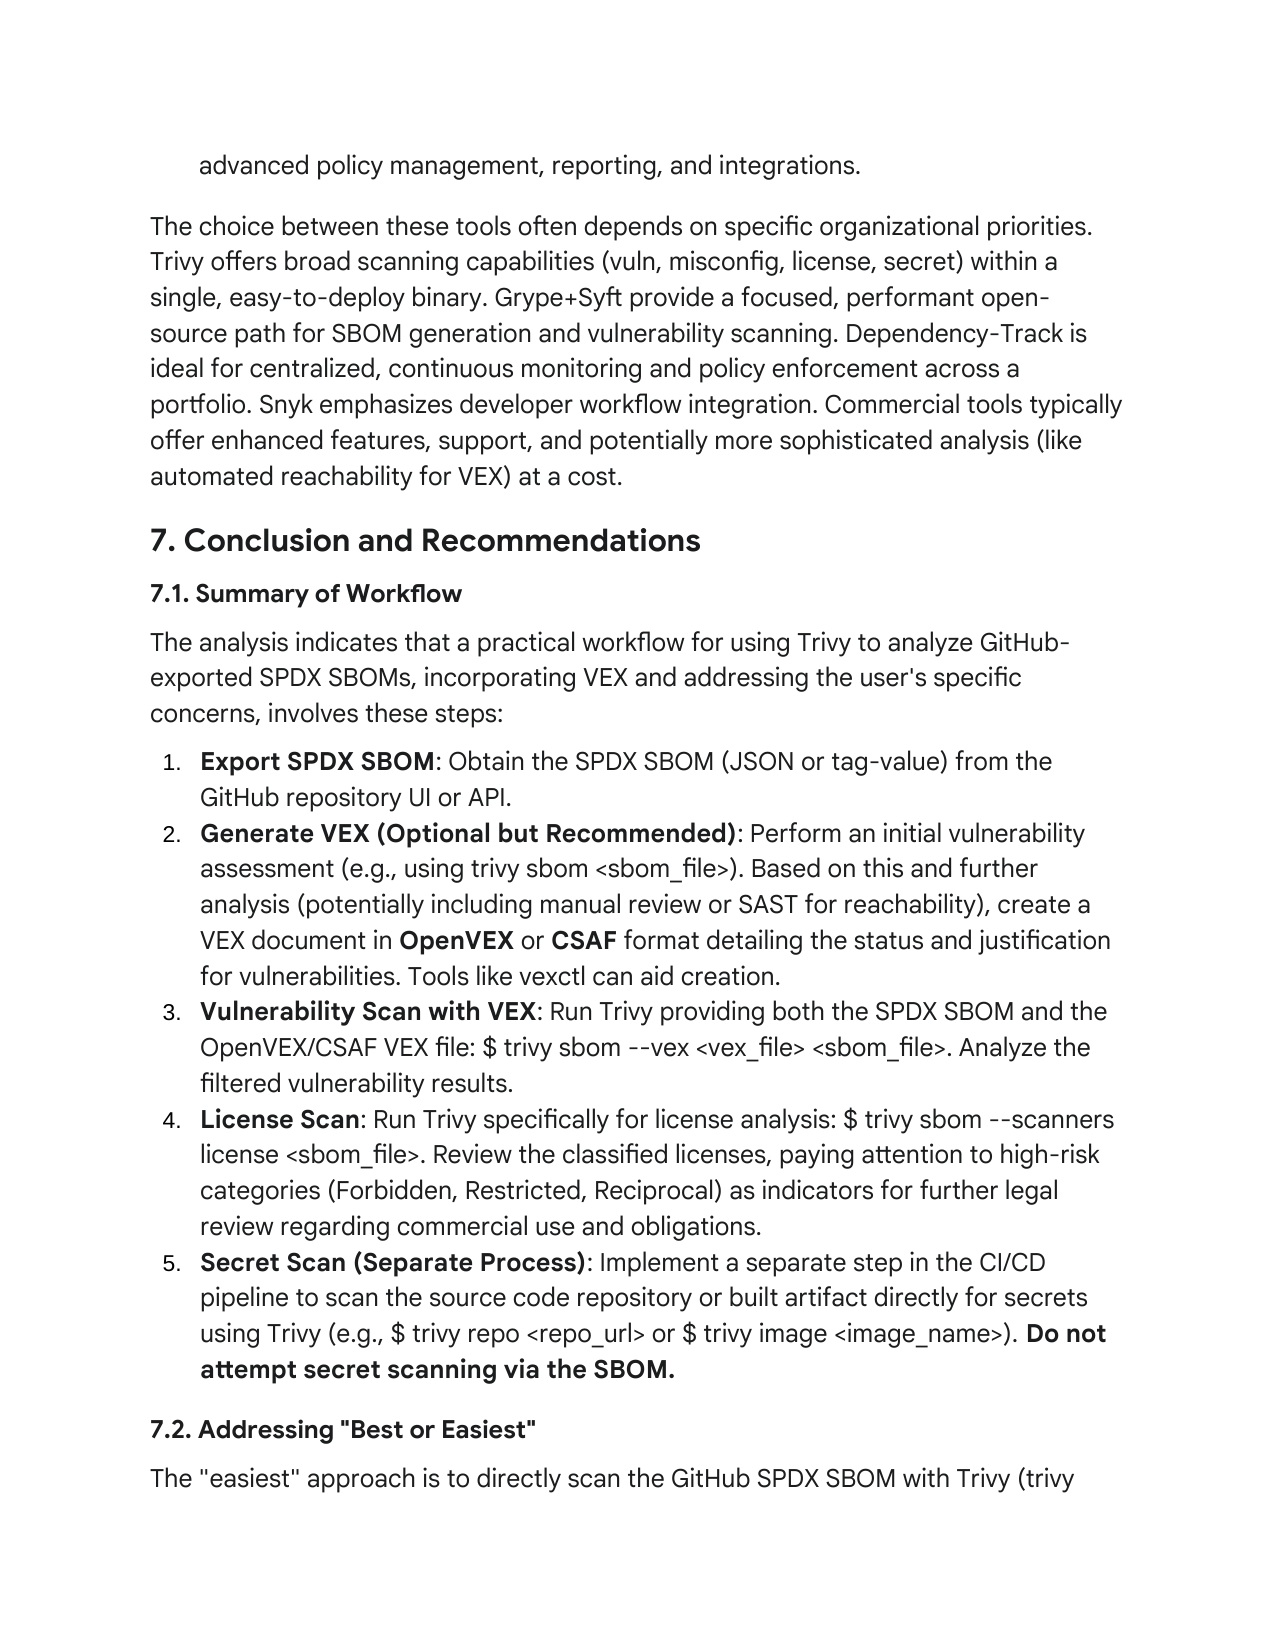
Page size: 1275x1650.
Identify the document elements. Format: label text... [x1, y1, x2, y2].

list License Scan: Run Trivy specifically for license analysis: $ trivy sbom --scanners license <sbom_file>. Review the classified licenses, paying attention to high-risk categories (Forbidden, Restricted, Reciprocal) as indicators for further legal review regarding commercial use and obligations. [162, 1104, 1125, 1242]
list Vulnerability Scan with VEX: Run Trivy providing both the SPDX SBOM and the OpenVEX/CSAF VEX file: $ trivy sbom --vex <vex_file> <sbom_file>. Analyze the filtered vulnerability results. [162, 997, 1125, 1099]
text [150, 1463, 1125, 1494]
list Secret Scan (Separate Process): Implement a separate step in the CI/CD pipeline to scan the source code repository or built artifact directly for secrets using Trivy (e.g., $ trivy repo <repo_url> or $ trivy image <image_name>). Do not attempt secret scanning via the SBOM. [162, 1247, 1125, 1385]
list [161, 150, 1125, 181]
subtitle 7.1. Summary of Workflow [150, 579, 1125, 610]
text The analysis indicates that a practical workflow for using Trivy to analyze GitHub-exported SPDX SBOMs, incorporating VEX and addressing the user's specific concerns, involves these steps: [150, 627, 1125, 730]
text The choice between these tools often depends on specific organizational priorities. Trivy offers broad scanning capabilities (vuln, misconfig, license, secret) within a single, easy-to-deploy binary. Grype+Syft provide a focused, performant open-source path for SBOM generation and vulnerability scanning. Dependency-Track is ideal for centralized, continuous monitoring and policy enforcement across a portfolio. Snyk emphasizes developer workflow integration. Commercial tools typically offer enhanced features, support, and potentially more sophisticated analysis (like automated reachability for VEX) at a cost. [150, 211, 1125, 492]
subtitle 7. Conclusion and Recommendations [150, 522, 1125, 561]
list Generate VEX (Optional but Recommended): Perform an initial vulnerability assessment (e.g., using trivy sbom <sbom_file>). Based on this and further analysis (potentially including manual review or SAST for reachability), create a VEX document in OpenVEX or CSAF format detailing the status and justification for vulnerabilities. Tools like vexctl can aid creation. [162, 818, 1125, 992]
subtitle 7.2. Addressing "Best or Easiest" [150, 1415, 1125, 1446]
list Export SPDX SBOM: Obtain the SPDX SBOM (JSON or tag-value) from the GitHub repository UI or API. [162, 747, 1125, 814]
